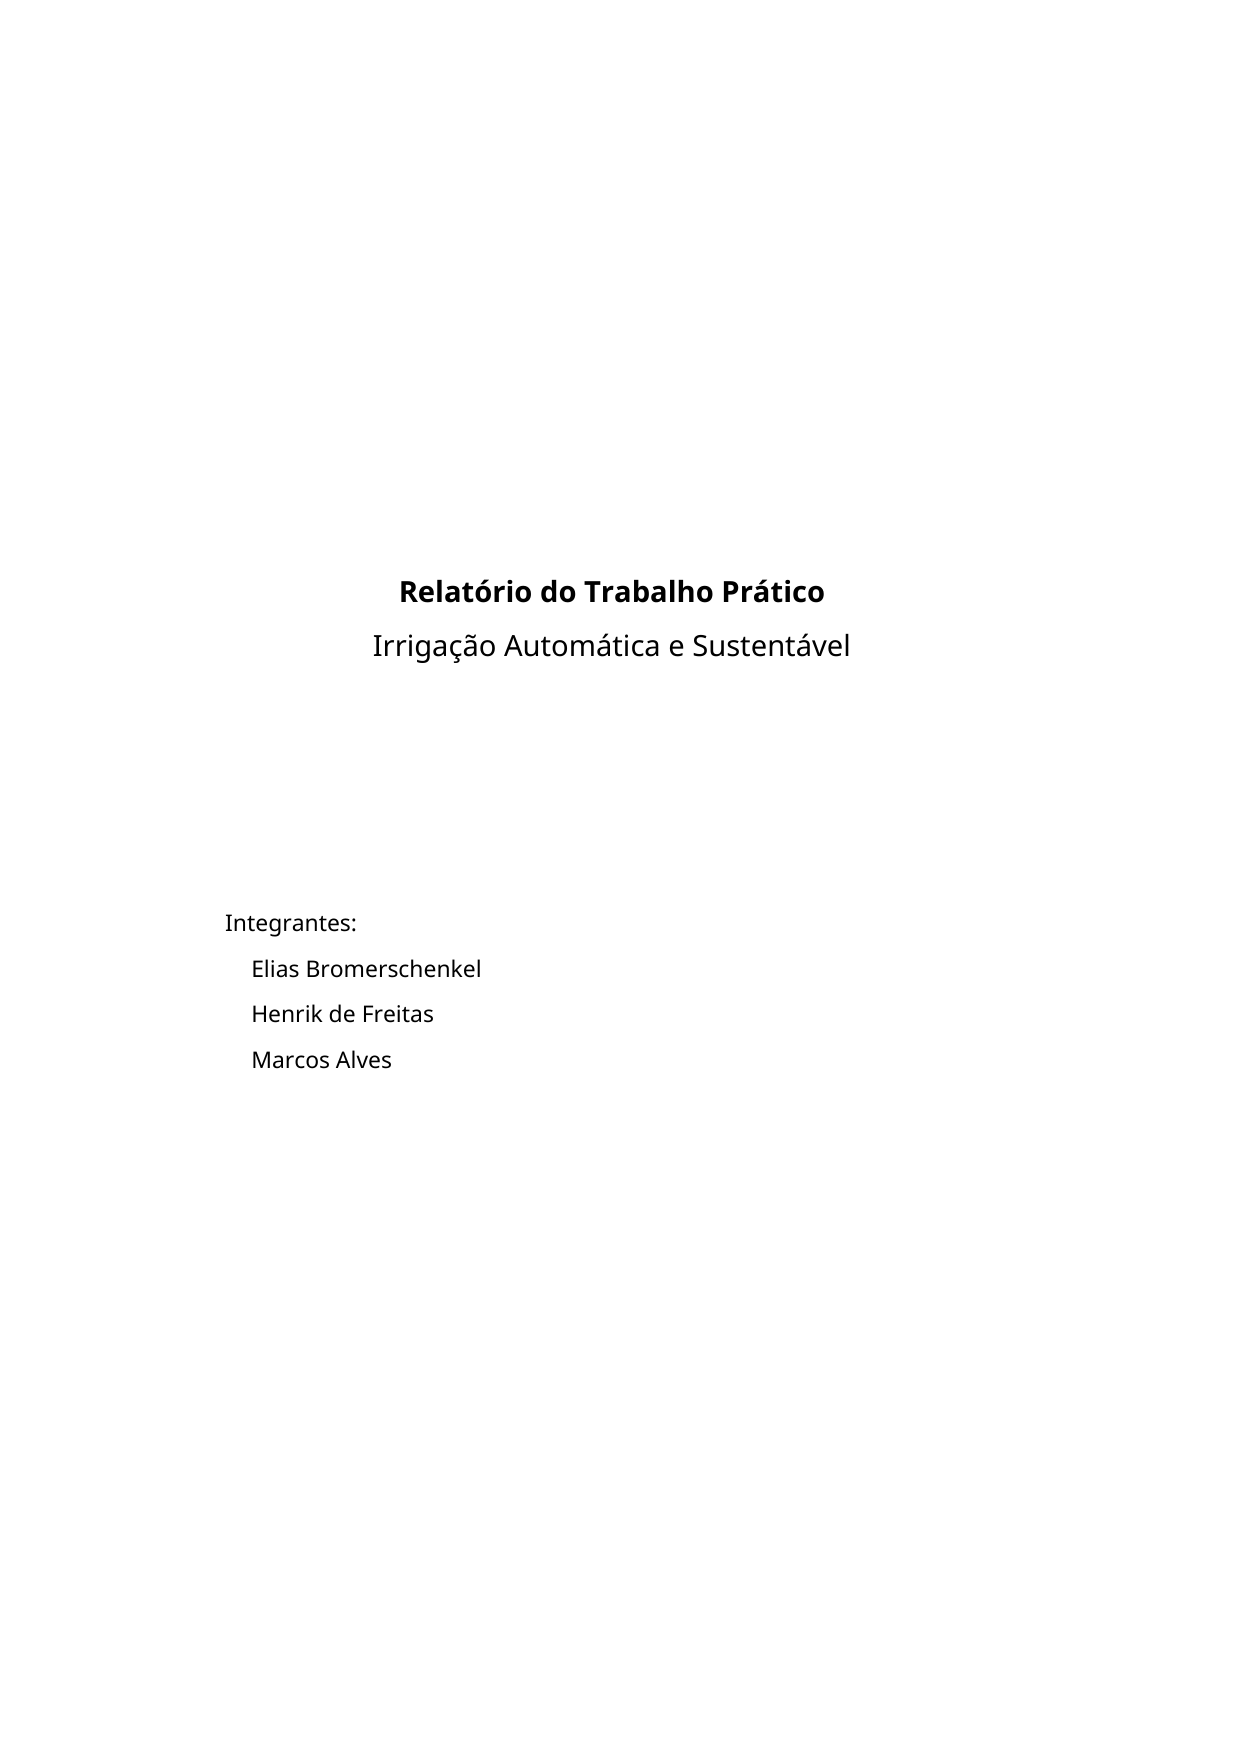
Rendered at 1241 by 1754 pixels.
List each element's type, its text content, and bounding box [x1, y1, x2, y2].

text Henrik de Freitas [177, 998, 999, 1029]
text Elias Bromerschenkel [177, 953, 999, 984]
text Relatório do Trabalho Prático [177, 572, 999, 611]
text Marcos Alves [177, 1044, 999, 1075]
text Irrigação Automática e Sustentável [177, 626, 999, 665]
text Integrantes: [177, 907, 999, 938]
